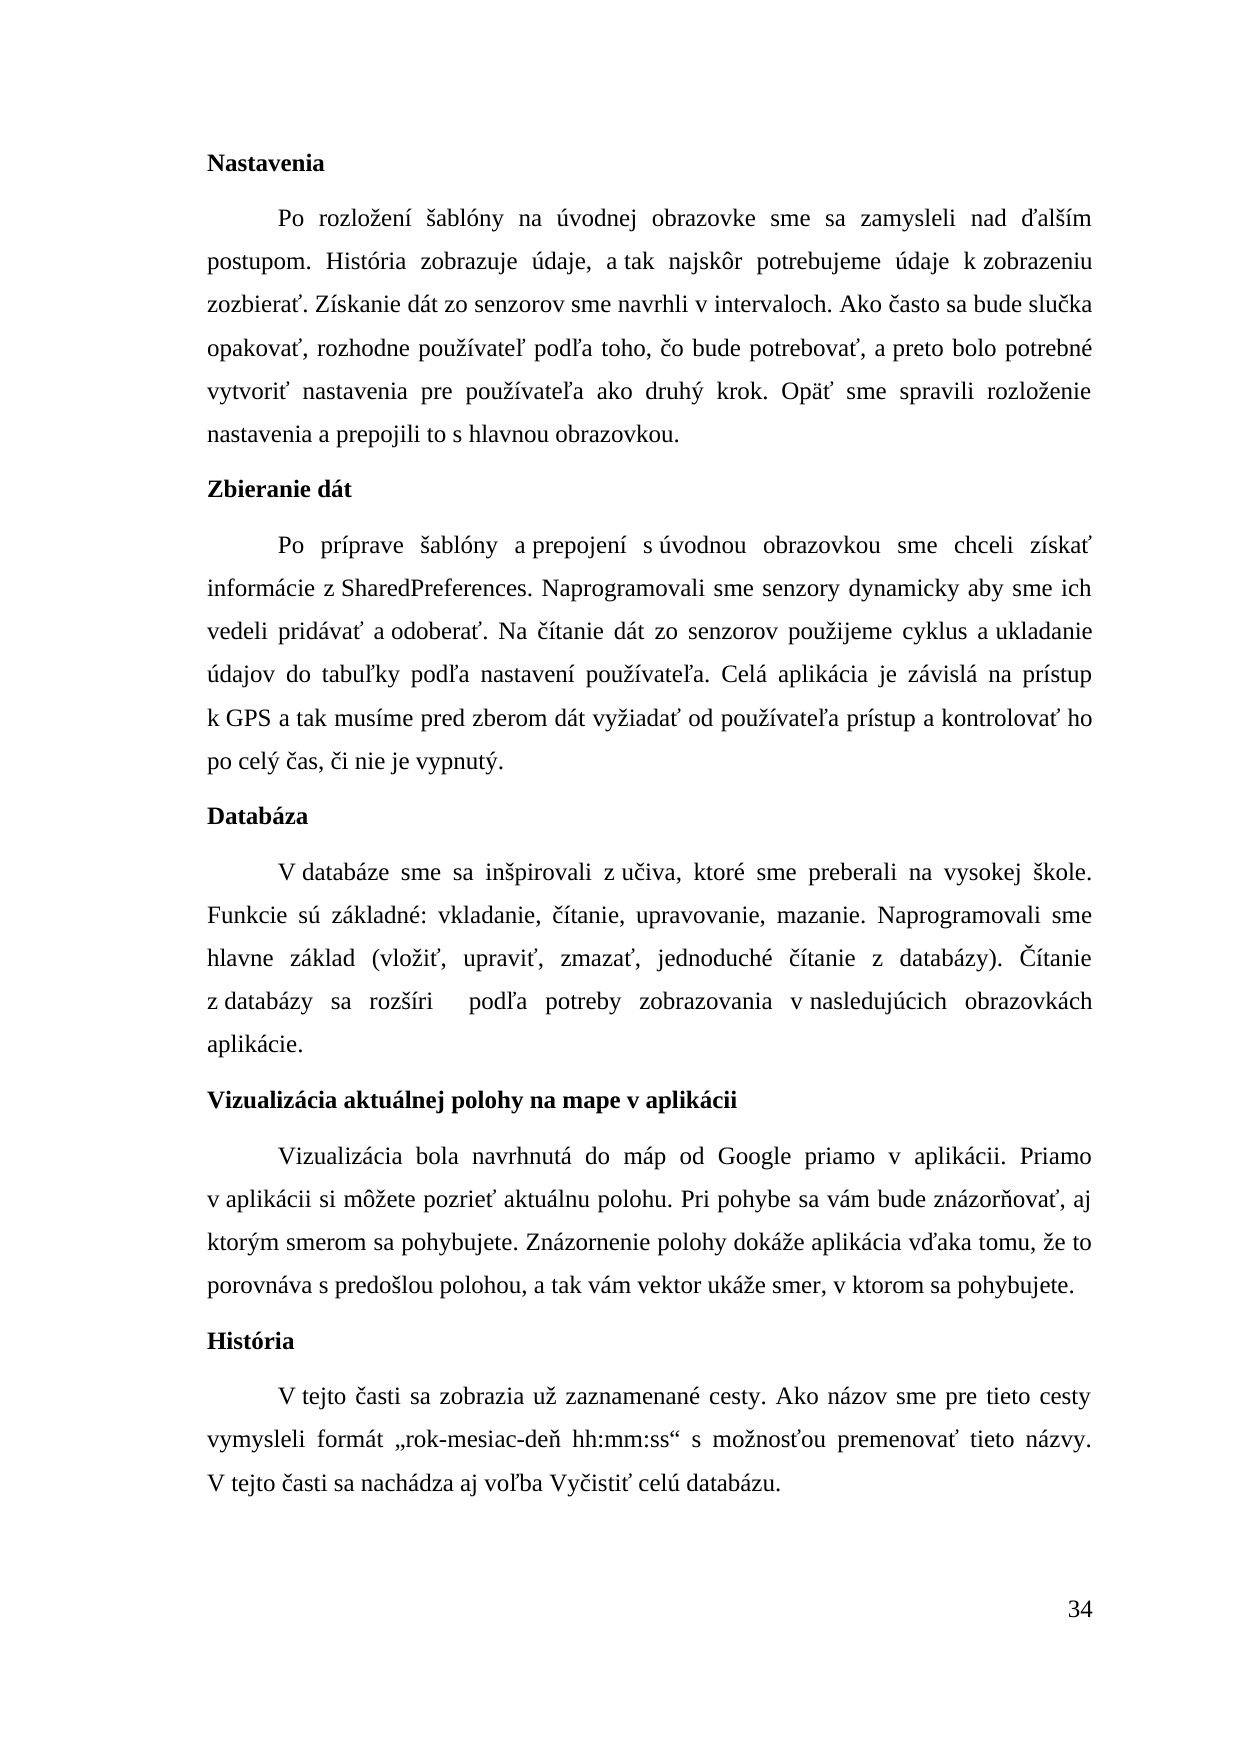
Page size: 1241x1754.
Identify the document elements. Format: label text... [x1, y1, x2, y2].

subtitle Vizualizácia aktuálnej polohy na mape v aplikácii [207, 1085, 1092, 1114]
text Po rozložení šablóny na úvodnej obrazovke sme sa zamysleli nad ďalším postupom. História zobrazuje údaje, a tak najskôr potrebujeme údaje k zobrazeniu zozbierať. Získanie dát zo senzorov sme navrhli v intervaloch. Ako často sa bude slučka opakovať, rozhodne používateľ podľa toho, čo bude potrebovať, a preto bolo potrebné vytvoriť nastavenia pre používateľa ako druhý krok. Opäť sme spravili rozloženie nastavenia a prepojili to s hlavnou obrazovkou. [207, 203, 1092, 448]
subtitle Databáza [207, 801, 1092, 830]
text V databáze sme sa inšpirovali z učiva, ktoré sme preberali na vysokej škole. Funkcie sú základné: vkladanie, čítanie, upravovanie, mazanie. Naprogramovali sme hlavne základ (vložiť, upraviť, zmazať, jednoduché čítanie z databázy). Čítanie z databázy sa rozšíri podľa potreby zobrazovania v nasledujúcich obrazovkách aplikácie. [207, 857, 1092, 1058]
text Po príprave šablóny a prepojení s úvodnou obrazovkou sme chceli získať informácie z SharedPreferences. Naprogramovali sme senzory dynamicky aby sme ich vedeli pridávať a odoberať. Na čítanie dát zo senzorov použijeme cyklus a ukladanie údajov do tabuľky podľa nastavení používateľa. Celá aplikácia je závislá na prístup k GPS a tak musíme pred zberom dát vyžiadať od používateľa prístup a kontrolovať ho po celý čas, či nie je vypnutý. [207, 530, 1092, 774]
subtitle Zbieranie dát [207, 474, 1092, 503]
text Vizualizácia bola navrhnutá do máp od Google priamo v aplikácii. Priamo v aplikácii si môžete pozrieť aktuálnu polohu. Pri pohybe sa vám bude znázorňovať, aj ktorým smerom sa pohybujete. Znázornenie polohy dokáže aplikácia vďaka tomu, že to porovnáva s predošlou polohou, a tak vám vektor ukáže smer, v ktorom sa pohybujete. [207, 1141, 1092, 1299]
subtitle História [207, 1326, 1092, 1354]
subtitle Nastavenia [207, 148, 1092, 176]
text V tejto časti sa zobrazia už zaznamenané cesty. Ako názov sme pre tieto cesty vymysleli formát „rok-mesiac-deň hh:mm:ss“ s možnosťou premenovať tieto názvy. V tejto časti sa nachádza aj voľba Vyčistiť celú databázu. [207, 1381, 1092, 1496]
